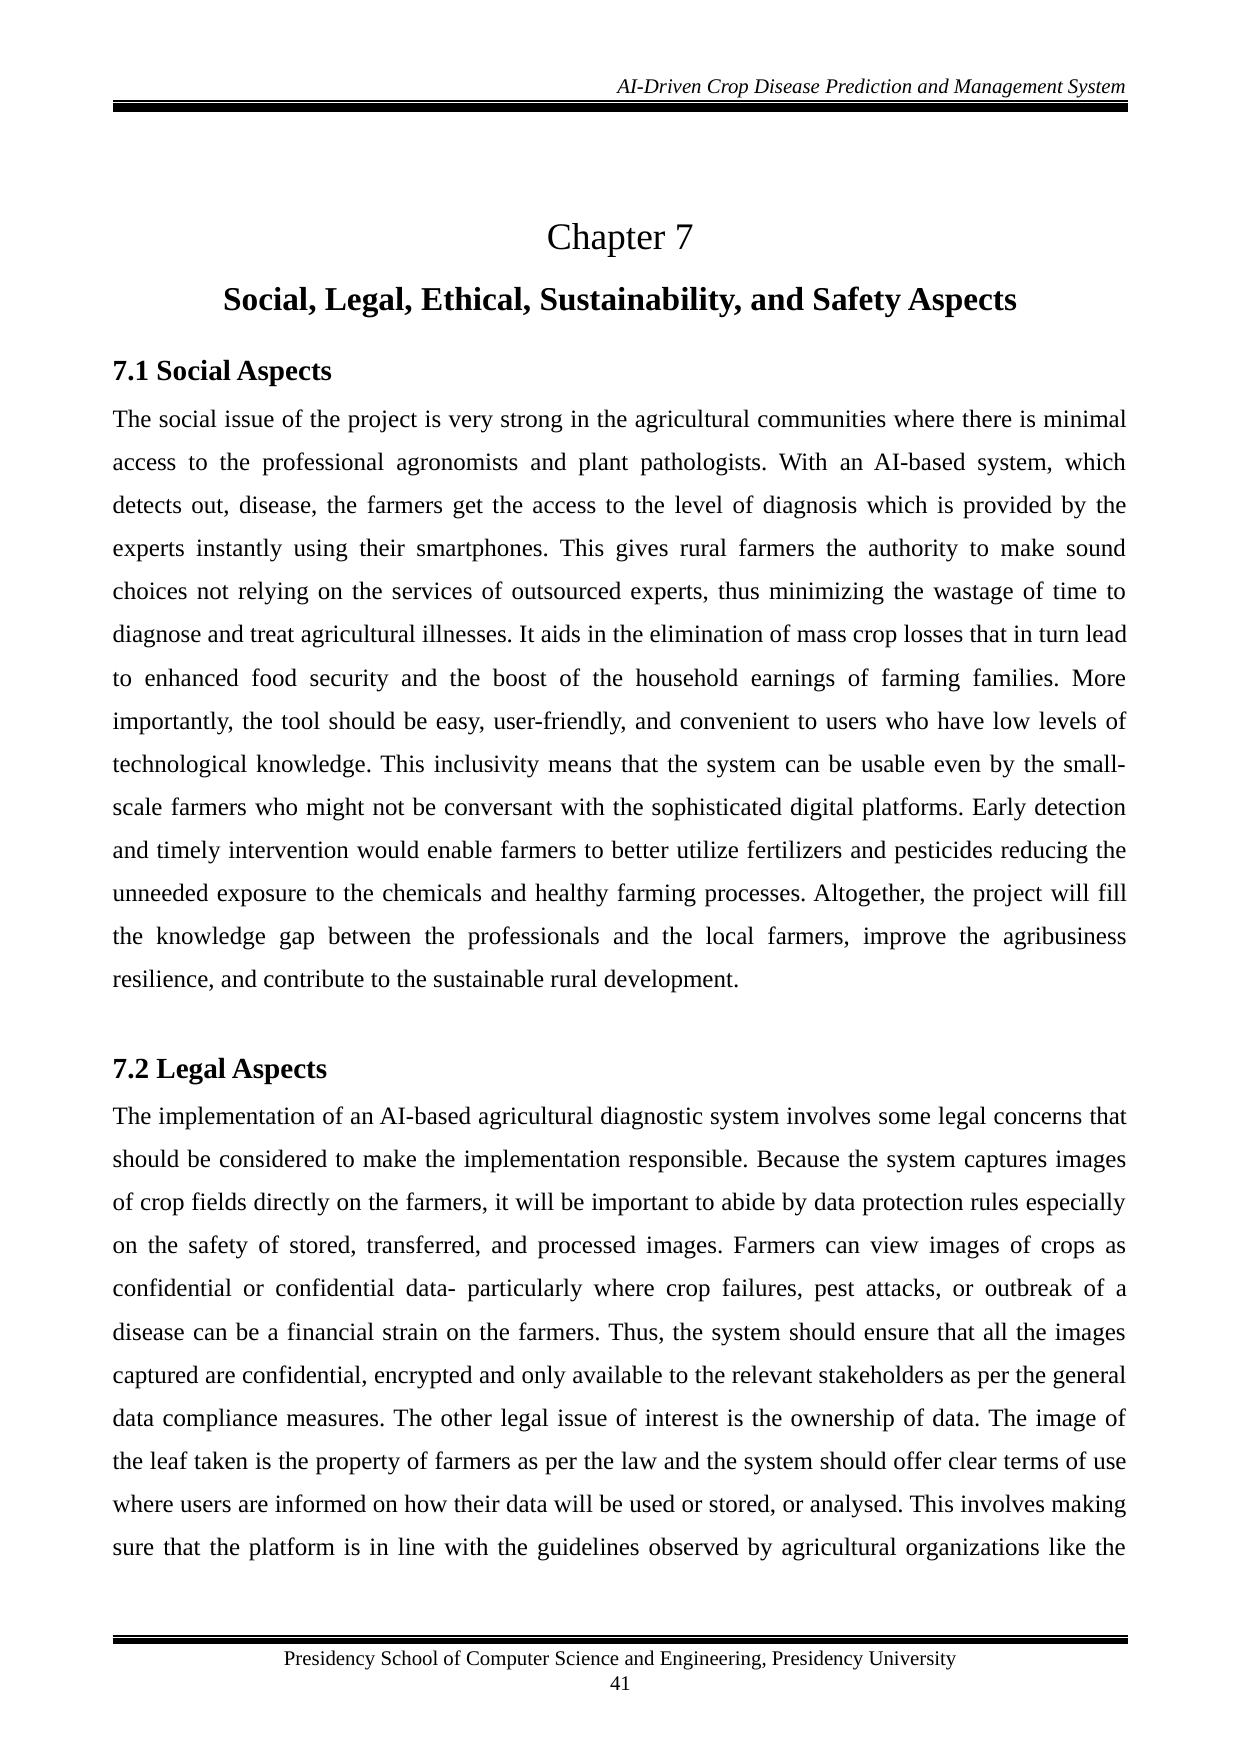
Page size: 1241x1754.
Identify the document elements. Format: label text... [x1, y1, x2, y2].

text Social, Legal, Ethical, Sustainability, and Safety Aspects [112, 279, 1128, 318]
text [112, 1101, 1128, 1561]
text Chapter 7 [112, 215, 1128, 258]
text 7.1 Social Aspects [112, 353, 1128, 387]
text The social issue of the project is very strong in the agricultural communities where there is minimal access to the professional agronomists and plant pathologists. With an AI-based system, which detects out, disease, the farmers get the access to the level of diagnosis which is provided by the experts instantly using their smartphones. This gives rural farmers the authority to make sound choices not relying on the services of outsourced experts, thus minimizing the wastage of time to diagnose and treat agricultural illnesses. It aids in the elimination of mass crop losses that in turn lead to enhanced food security and the boost of the household earnings of farming families. More importantly, the tool should be easy, user-friendly, and convenient to users who have low levels of technological knowledge. This inclusivity means that the system can be usable even by the small-scale farmers who might not be conversant with the sophisticated digital platforms. Early detection and timely intervention would enable farmers to better utilize fertilizers and pesticides reducing the unneeded exposure to the chemicals and healthy farming processes. Altogether, the project will fill the knowledge gap between the professionals and the local farmers, improve the agribusiness resilience, and contribute to the sustainable rural development. [112, 404, 1128, 993]
text 7.2 Legal Aspects [112, 1051, 1128, 1084]
